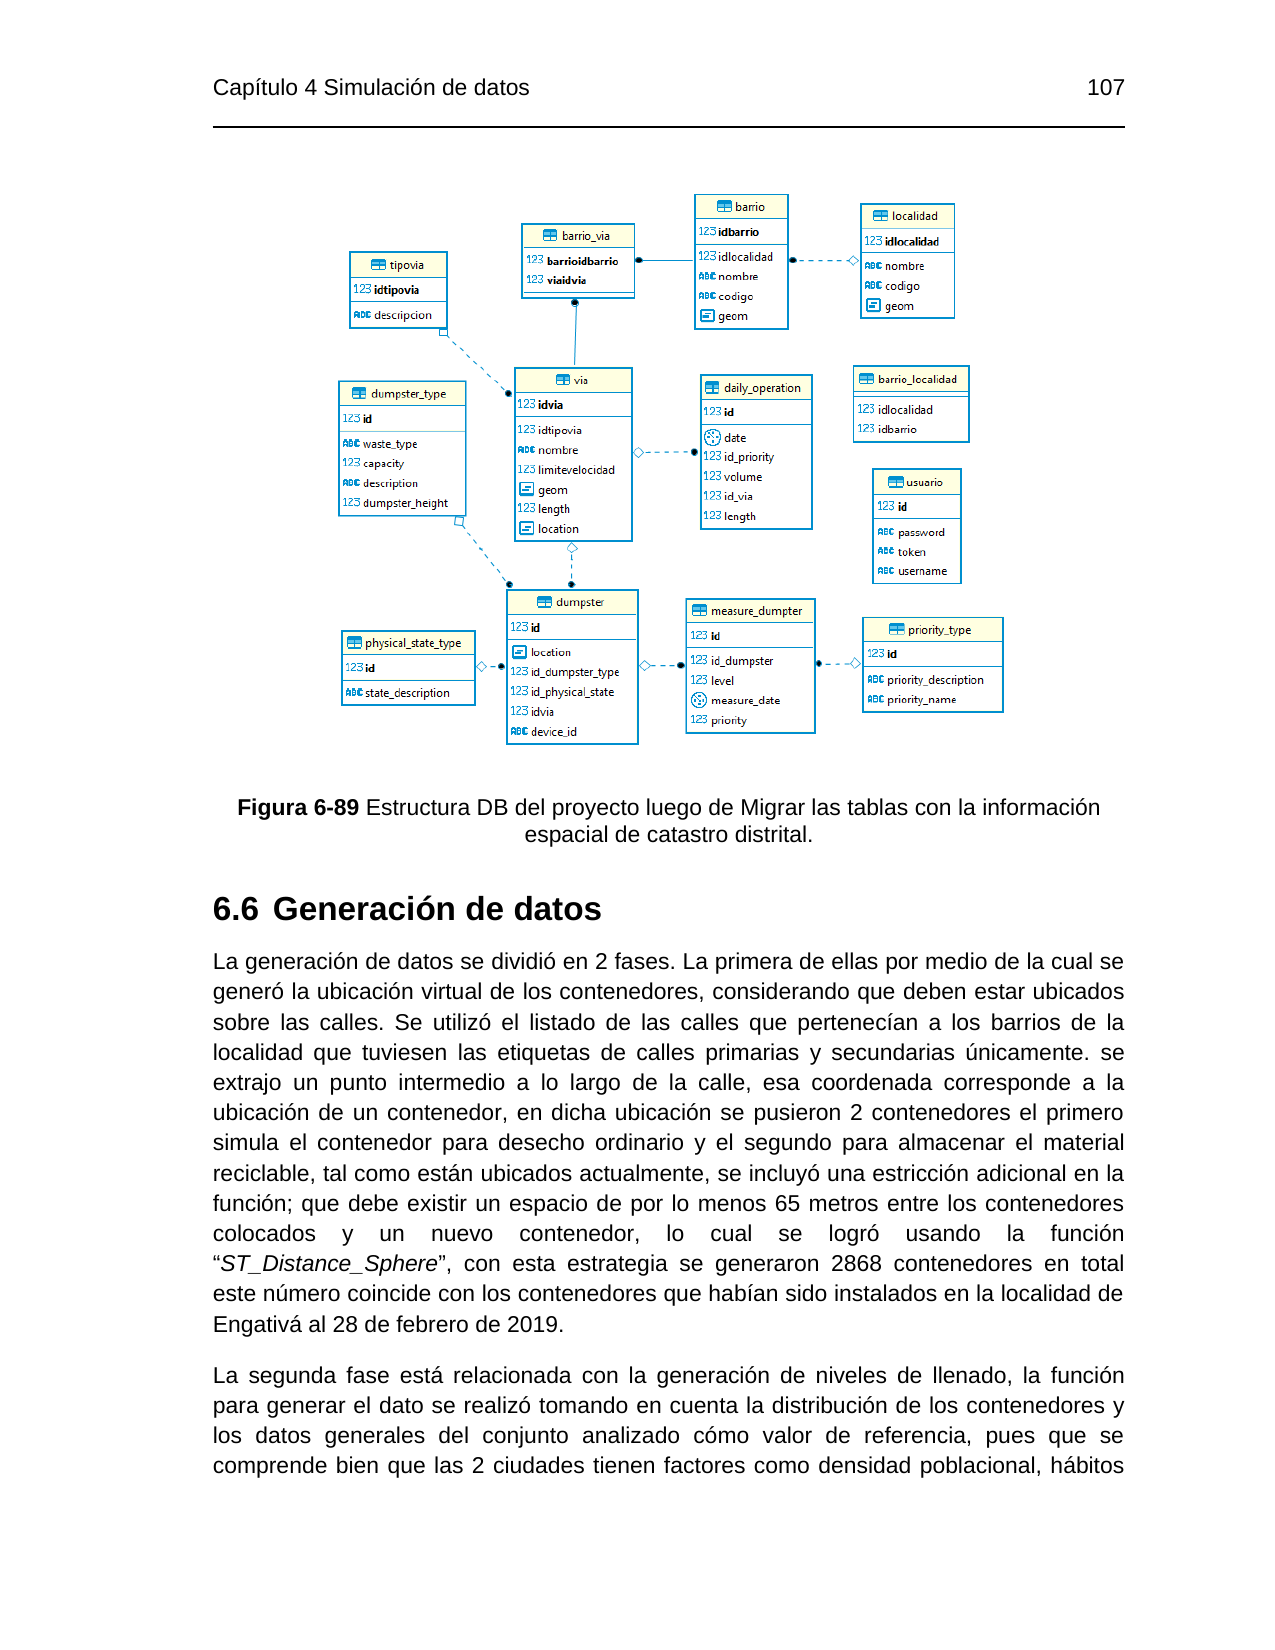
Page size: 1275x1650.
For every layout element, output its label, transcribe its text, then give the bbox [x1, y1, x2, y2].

picture [315, 178, 1022, 770]
text La generación de datos se dividió en 2 fases. La primera de ellas por medio de la cual se generó la ubicación virtual de los contenedores, considerando que deben estar ubicados sobre las calles. Se utilizó el listado de las calles que pertenecían a los barrios de la localidad que tuviesen las etiquetas de calles primarias y secundarias únicamente. se extrajo un punto intermedio a lo largo de la calle, esa coordenada corresponde a la ubicación de un contenedor, en dicha ubicación se pusieron 2 contenedores el primero simula el contenedor para desecho ordinario y el segundo para almacenar el material reciclable, tal como están ubicados actualmente, se incluyó una estricción adicional en la función; que debe existir un espacio de por lo menos 65 metros entre los contenedores colocados y un nuevo contenedor, lo cual se logró usando la función “ST_Distance_Sphere”, con esta estrategia se generaron 2868 contenedores en total este número coincide con los contenedores que habían sido instalados en la localidad de Engativá al 28 de febrero de 2019. [213, 948, 1125, 1337]
subtitle Generación de datos [213, 889, 1125, 927]
